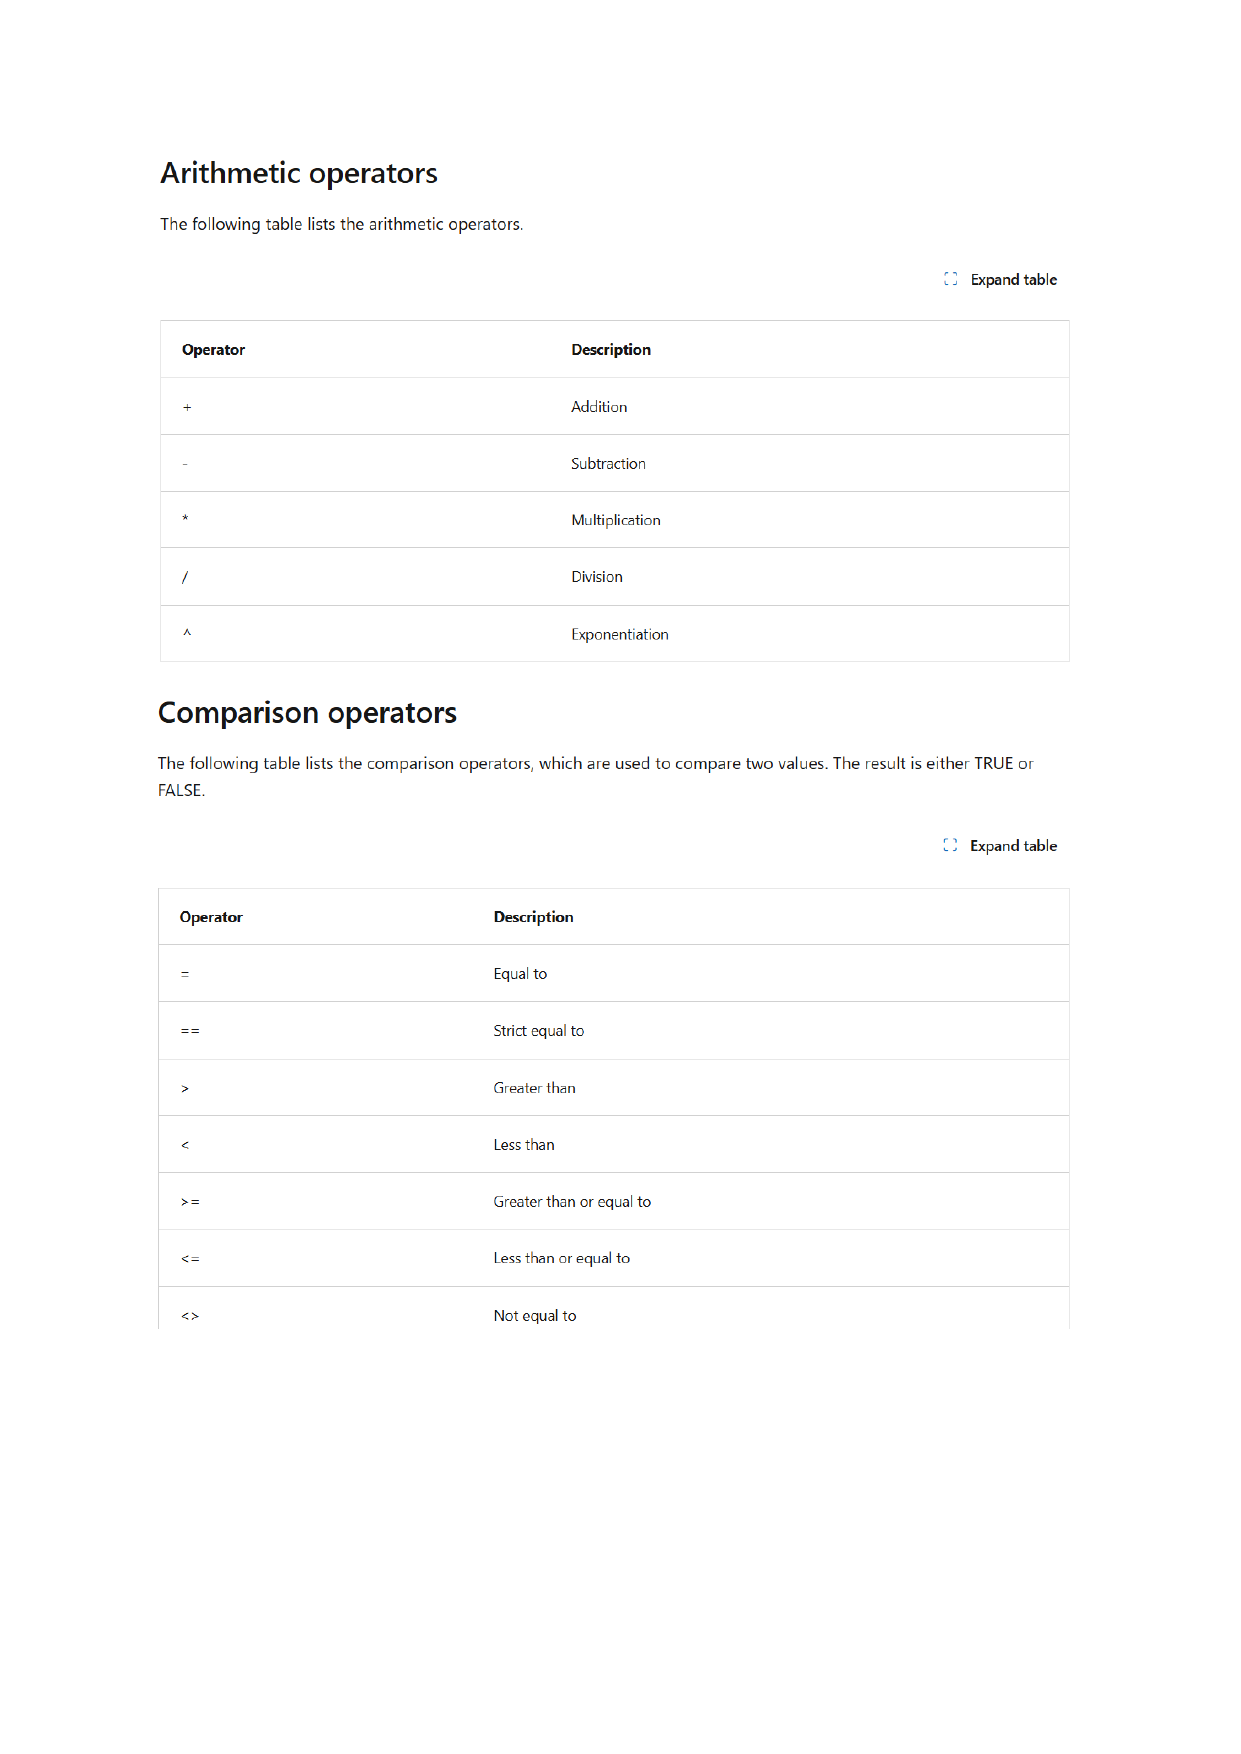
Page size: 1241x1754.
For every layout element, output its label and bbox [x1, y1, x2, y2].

picture [150, 150, 1091, 672]
picture [150, 690, 1091, 1329]
